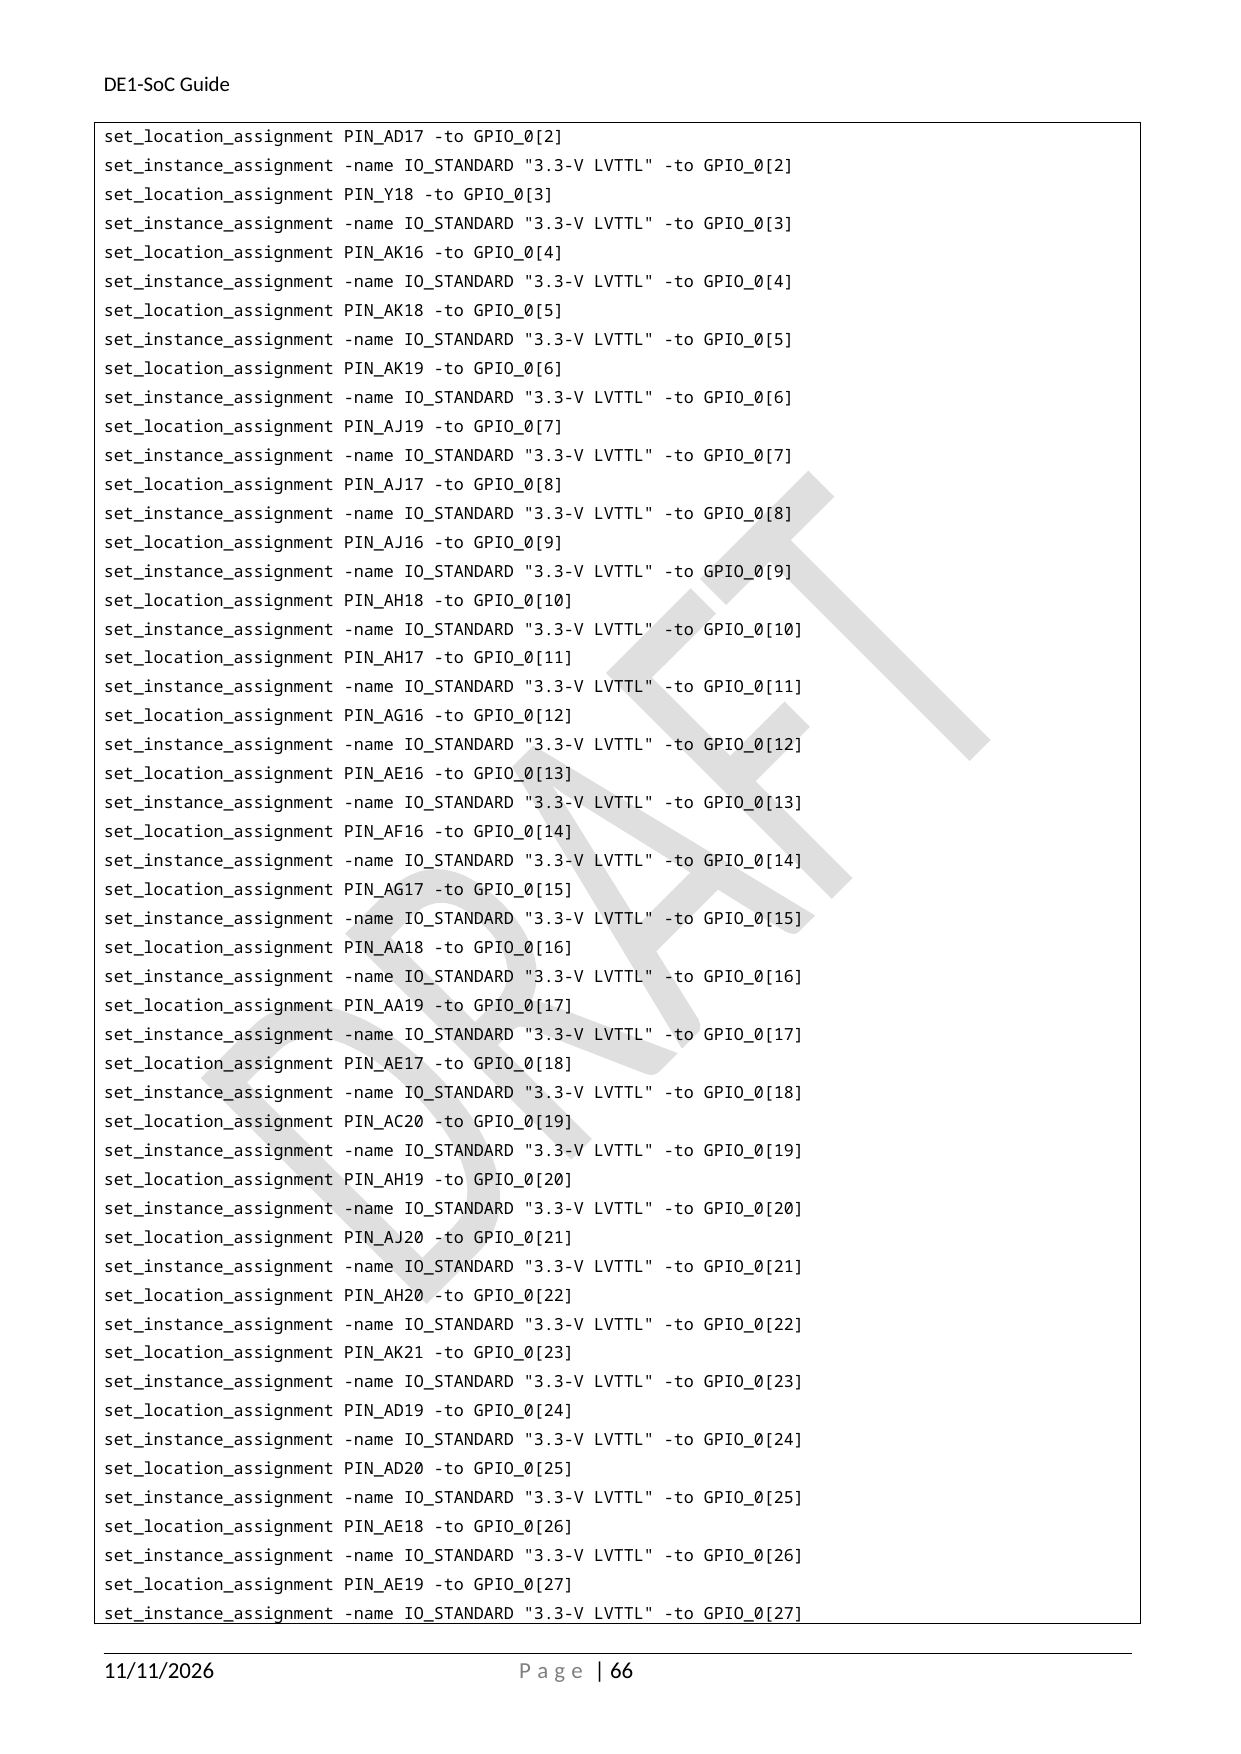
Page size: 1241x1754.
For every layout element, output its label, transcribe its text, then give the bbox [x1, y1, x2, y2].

text set_instance_assignment -name IO_STANDARD "3.3-V LVTTL" -to GPIO_0[23] [95, 1367, 1140, 1393]
text set_location_assignment PIN_AC20 -to GPIO_0[19] [95, 1106, 1140, 1132]
text set_location_assignment PIN_AH20 -to GPIO_0[22] [95, 1280, 1140, 1306]
text set_instance_assignment -name IO_STANDARD "3.3-V LVTTL" -to GPIO_0[10] [95, 614, 1140, 640]
text set_instance_assignment -name IO_STANDARD "3.3-V LVTTL" -to GPIO_0[20] [95, 1193, 1140, 1219]
text set_instance_assignment -name IO_STANDARD "3.3-V LVTTL" -to GPIO_0[14] [95, 846, 1140, 871]
text set_instance_assignment -name IO_STANDARD "3.3-V LVTTL" -to GPIO_0[16] [95, 961, 1140, 987]
text set_location_assignment PIN_AK19 -to GPIO_0[6] [95, 353, 1140, 379]
text set_location_assignment PIN_AJ17 -to GPIO_0[8] [95, 469, 1140, 495]
text set_instance_assignment -name IO_STANDARD "3.3-V LVTTL" -to GPIO_0[13] [95, 788, 1140, 813]
text set_instance_assignment -name IO_STANDARD "3.3-V LVTTL" -to GPIO_0[5] [95, 324, 1140, 350]
text set_instance_assignment -name IO_STANDARD "3.3-V LVTTL" -to GPIO_0[26] [95, 1541, 1140, 1566]
text set_instance_assignment -name IO_STANDARD "3.3-V LVTTL" -to GPIO_0[21] [95, 1251, 1140, 1277]
text set_instance_assignment -name IO_STANDARD "3.3-V LVTTL" -to GPIO_0[12] [95, 730, 1140, 756]
text set_location_assignment PIN_AD19 -to GPIO_0[24] [95, 1396, 1140, 1422]
text set_location_assignment PIN_AJ19 -to GPIO_0[7] [95, 411, 1140, 437]
text set_location_assignment PIN_AH18 -to GPIO_0[10] [95, 585, 1140, 611]
text set_instance_assignment -name IO_STANDARD "3.3-V LVTTL" -to GPIO_0[18] [95, 1077, 1140, 1103]
text set_instance_assignment -name IO_STANDARD "3.3-V LVTTL" -to GPIO_0[17] [95, 1019, 1140, 1045]
text set_instance_assignment -name IO_STANDARD "3.3-V LVTTL" -to GPIO_0[24] [95, 1425, 1140, 1451]
text set_instance_assignment -name IO_STANDARD "3.3-V LVTTL" -to GPIO_0[7] [95, 440, 1140, 466]
text set_instance_assignment -name IO_STANDARD "3.3-V LVTTL" -to GPIO_0[9] [95, 556, 1140, 582]
text set_instance_assignment -name IO_STANDARD "3.3-V LVTTL" -to GPIO_0[6] [95, 382, 1140, 408]
text set_location_assignment PIN_AA18 -to GPIO_0[16] [95, 932, 1140, 958]
text set_location_assignment PIN_AK21 -to GPIO_0[23] [95, 1338, 1140, 1364]
text set_instance_assignment -name IO_STANDARD "3.3-V LVTTL" -to GPIO_0[27] [95, 1598, 1140, 1623]
text set_location_assignment PIN_AA19 -to GPIO_0[17] [95, 990, 1140, 1016]
text set_instance_assignment -name IO_STANDARD "3.3-V LVTTL" -to GPIO_0[25] [95, 1483, 1140, 1508]
text set_instance_assignment -name IO_STANDARD "3.3-V LVTTL" -to GPIO_0[19] [95, 1135, 1140, 1161]
text set_instance_assignment -name IO_STANDARD "3.3-V LVTTL" -to GPIO_0[4] [95, 266, 1140, 292]
text set_location_assignment PIN_AE16 -to GPIO_0[13] [95, 759, 1140, 784]
text set_location_assignment PIN_AH19 -to GPIO_0[20] [95, 1164, 1140, 1190]
text set_location_assignment PIN_AD17 -to GPIO_0[2] [95, 123, 1140, 147]
text set_location_assignment PIN_AK18 -to GPIO_0[5] [95, 295, 1140, 321]
text set_instance_assignment -name IO_STANDARD "3.3-V LVTTL" -to GPIO_0[3] [95, 208, 1140, 234]
text set_location_assignment PIN_AD20 -to GPIO_0[25] [95, 1454, 1140, 1479]
text set_location_assignment PIN_AJ20 -to GPIO_0[21] [95, 1222, 1140, 1248]
text set_instance_assignment -name IO_STANDARD "3.3-V LVTTL" -to GPIO_0[2] [95, 151, 1140, 176]
text set_location_assignment PIN_Y18 -to GPIO_0[3] [95, 179, 1140, 205]
text set_location_assignment PIN_AF16 -to GPIO_0[14] [95, 817, 1140, 842]
text set_location_assignment PIN_AE19 -to GPIO_0[27] [95, 1569, 1140, 1595]
text set_instance_assignment -name IO_STANDARD "3.3-V LVTTL" -to GPIO_0[11] [95, 672, 1140, 698]
text set_location_assignment PIN_AE18 -to GPIO_0[26] [95, 1512, 1140, 1537]
text set_instance_assignment -name IO_STANDARD "3.3-V LVTTL" -to GPIO_0[15] [95, 903, 1140, 929]
text set_location_assignment PIN_AG17 -to GPIO_0[15] [95, 874, 1140, 900]
text set_location_assignment PIN_AG16 -to GPIO_0[12] [95, 701, 1140, 727]
text set_location_assignment PIN_AH17 -to GPIO_0[11] [95, 643, 1140, 669]
text set_location_assignment PIN_AJ16 -to GPIO_0[9] [95, 527, 1140, 553]
text set_instance_assignment -name IO_STANDARD "3.3-V LVTTL" -to GPIO_0[22] [95, 1309, 1140, 1335]
text set_location_assignment PIN_AK16 -to GPIO_0[4] [95, 237, 1140, 263]
text set_location_assignment PIN_AE17 -to GPIO_0[18] [95, 1048, 1140, 1074]
text set_instance_assignment -name IO_STANDARD "3.3-V LVTTL" -to GPIO_0[8] [95, 498, 1140, 524]
